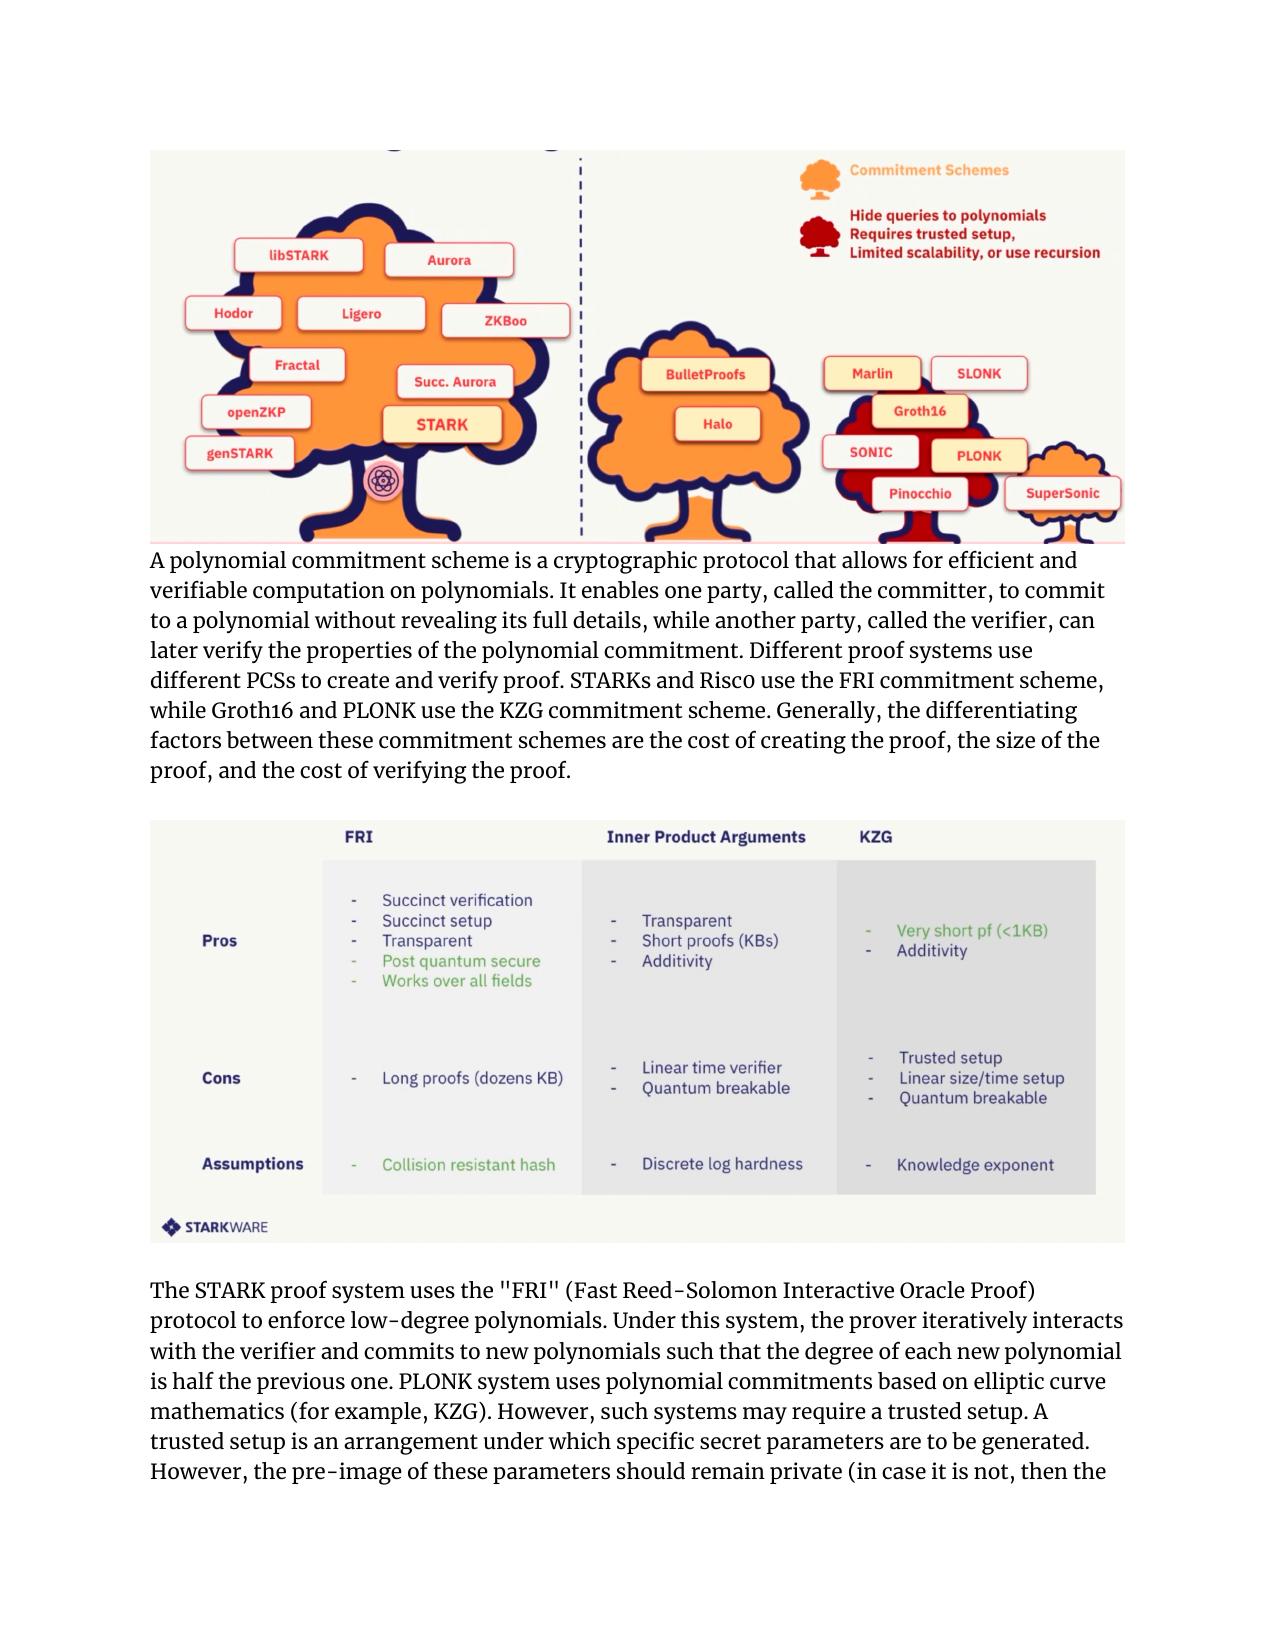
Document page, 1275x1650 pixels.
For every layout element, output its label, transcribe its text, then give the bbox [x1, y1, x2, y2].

text A polynomial commitment scheme is a cryptographic protocol that allows for efficient and verifiable computation on polynomials. It enables one party, called the committer, to commit to a polynomial without revealing its full details, while another party, called the verifier, can later verify the properties of the polynomial commitment. Different proof systems use different PCSs to create and verify proof. STARKs and Risc0 use the FRI commitment scheme, while Groth16 and PLONK use the KZG commitment scheme. Generally, the differentiating factors between these commitment schemes are the cost of creating the proof, the size of the proof, and the cost of verifying the proof. [150, 548, 1125, 784]
picture [150, 150, 1125, 544]
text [150, 1278, 1125, 1485]
picture [150, 820, 1125, 1243]
